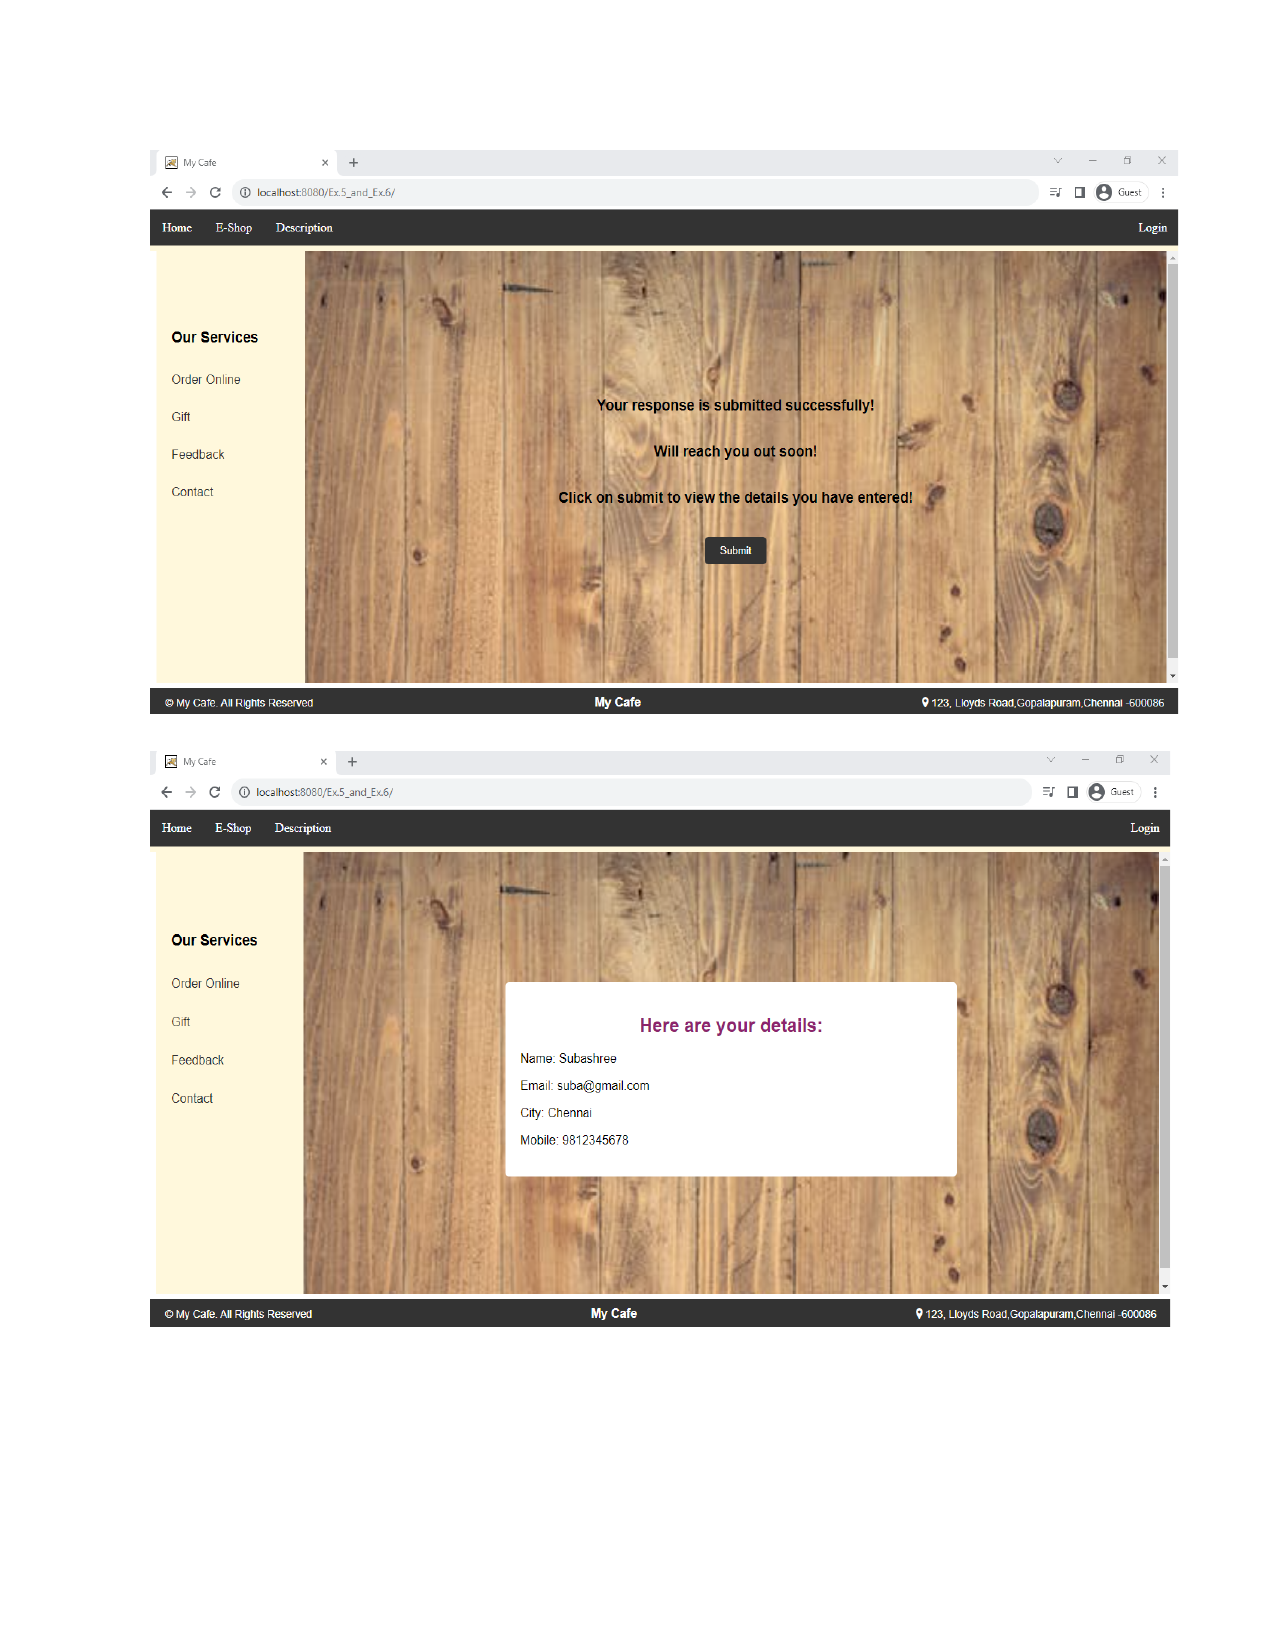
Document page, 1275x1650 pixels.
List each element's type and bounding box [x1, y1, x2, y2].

picture [150, 751, 1171, 1327]
picture [150, 150, 1179, 714]
